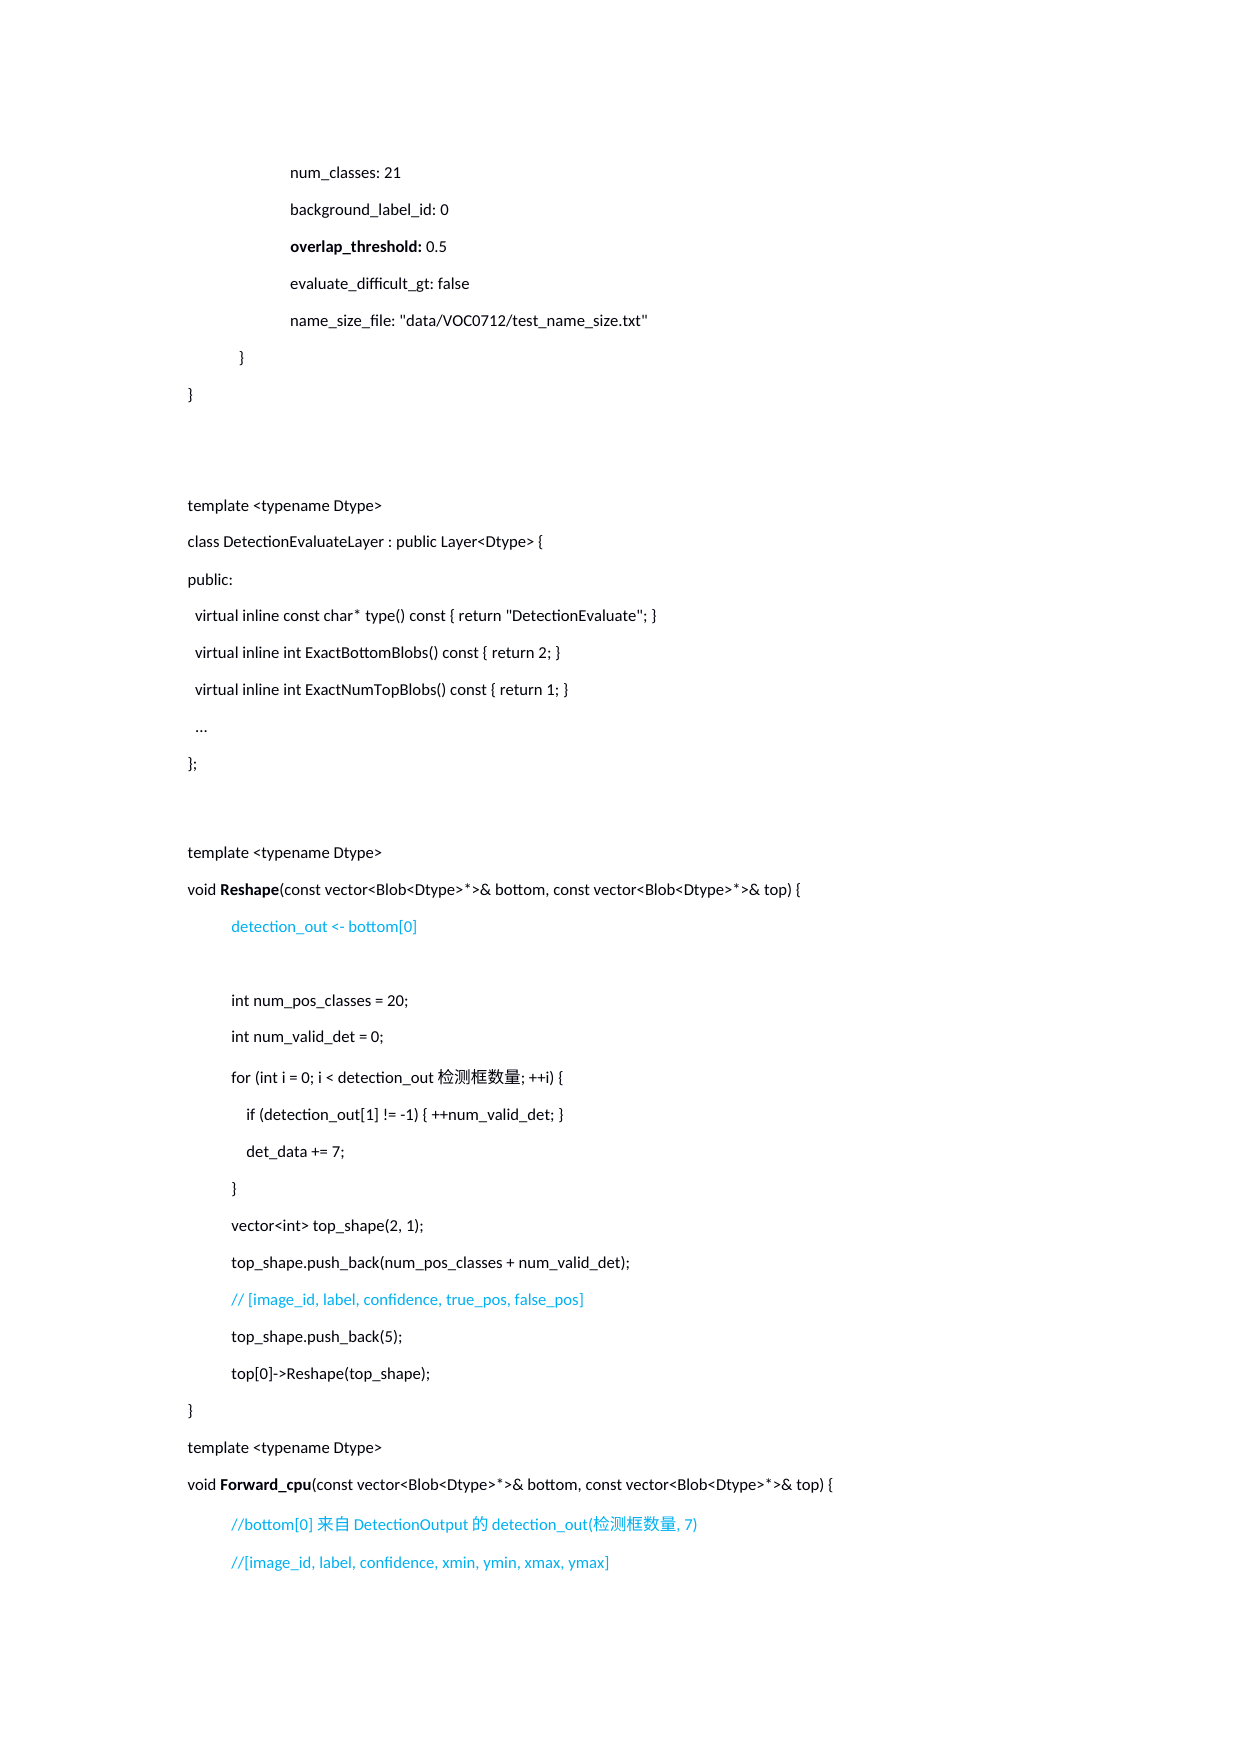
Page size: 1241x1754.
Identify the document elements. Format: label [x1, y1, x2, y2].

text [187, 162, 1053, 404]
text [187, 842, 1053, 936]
picture [472, 1516, 477, 1531]
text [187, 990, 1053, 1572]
picture [662, 1523, 672, 1527]
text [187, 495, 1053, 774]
